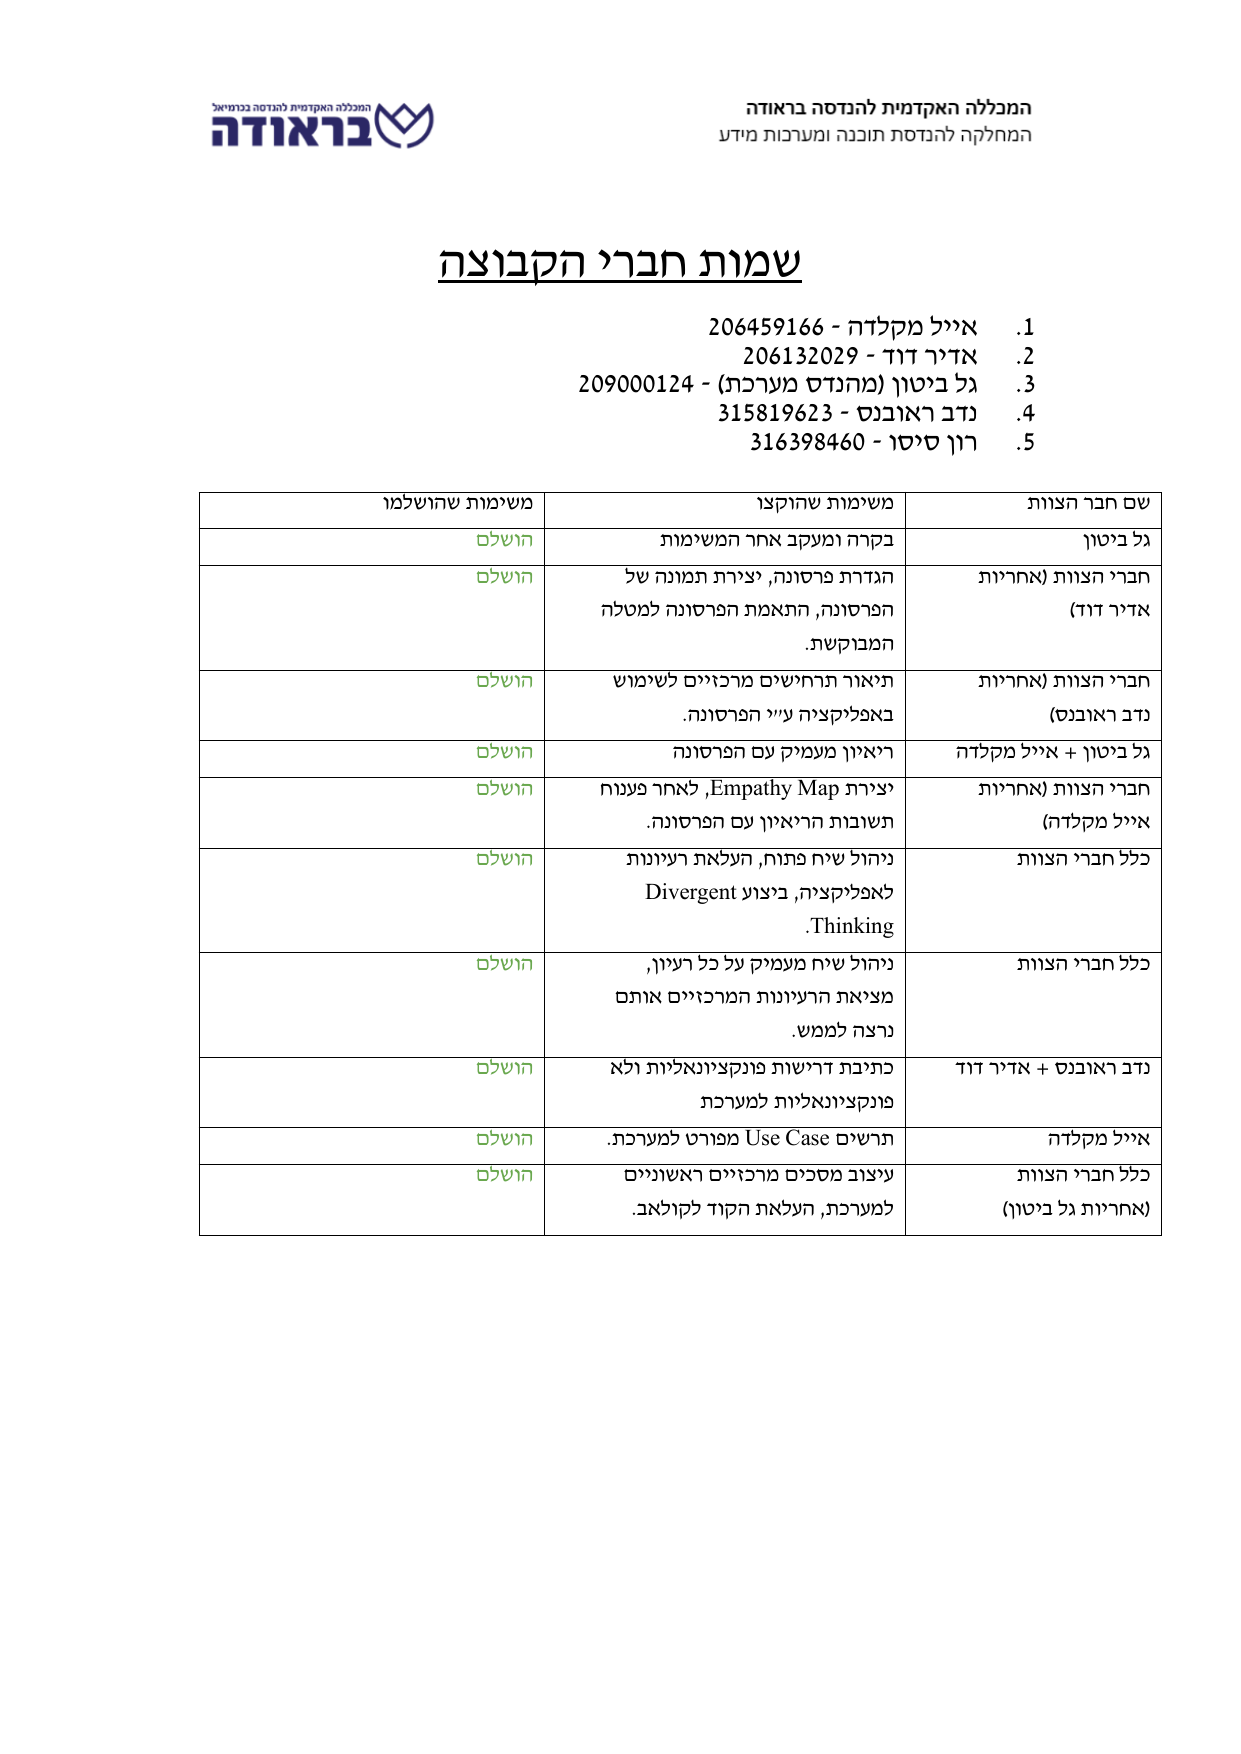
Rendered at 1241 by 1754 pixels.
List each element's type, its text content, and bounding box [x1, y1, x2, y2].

table_cell גל ביטון [906, 529, 1161, 565]
list רון סיסו - 316398460 [187, 429, 1015, 458]
table_header משימות שהוקצו [545, 493, 905, 528]
list גל ביטון (מהנדס מערכת) - 209000124 [187, 371, 1015, 400]
list אייל מקלדה - 206459166 [187, 314, 1015, 343]
table_cell כתיבת דרישות פונקציונאליות ולא פונקציונאליות למערכת [545, 1058, 905, 1127]
table_cell תיאור תרחישים מרכזיים לשימוש באפליקציה ע"י הפרסונה. [545, 671, 905, 740]
table_cell הושלם [200, 778, 544, 848]
table_cell הושלם [200, 849, 544, 952]
table_cell הושלם [200, 953, 544, 1057]
table_cell הושלם [200, 1058, 544, 1127]
table_cell כלל חברי הצוות [906, 849, 1161, 952]
table_cell כלל חברי הצוות [906, 953, 1161, 1057]
table_cell הושלם [200, 1165, 544, 1234]
table_cell תרשים Use Case מפורט למערכת. [545, 1128, 905, 1164]
table_cell הושלם [200, 529, 544, 565]
table_cell ניהול שיח מעמיק על כל רעיון, מציאת הרעיונות המרכזיים אותם נרצה לממש. [545, 953, 905, 1057]
table_cell יצירת Empathy Map, לאחר פענוח תשובות הריאיון עם הפרסונה. [545, 778, 905, 848]
list נדב ראובנס - 315819623 [187, 400, 1015, 429]
table_cell חברי הצוות (אחריות אדיר דוד) [906, 566, 1161, 669]
table_cell חברי הצוות (אחריות נדב ראובנס) [906, 671, 1161, 740]
table_cell נדב ראובנס + אדיר דוד [906, 1058, 1161, 1127]
picture [187, 73, 1053, 163]
table_cell גל ביטון + אייל מקלדה [906, 741, 1161, 777]
text שמות חברי הקבוצה [187, 191, 1053, 289]
table_cell הושלם [200, 1128, 544, 1164]
table_cell בקרה ומעקב אחר המשימות [545, 529, 905, 565]
table_cell הגדרת פרסונה, יצירת תמונה של הפרסונה, התאמת הפרסונה למטלה המבוקשת. [545, 566, 905, 669]
table_cell ניהול שיח פתוח, העלאת רעיונות לאפליקציה, ביצוע Divergent Thinking. [545, 849, 905, 952]
table_cell עיצוב מסכים מרכזיים ראשוניים למערכת, העלאת הקוד לקולאב. [545, 1165, 905, 1234]
table_cell חברי הצוות (אחריות אייל מקלדה) [906, 778, 1161, 848]
table_cell אייל מקלדה [906, 1128, 1161, 1164]
table_header שם חבר הצוות [906, 493, 1161, 528]
table_cell הושלם [200, 566, 544, 669]
table_cell הושלם [200, 741, 544, 777]
table_cell ריאיון מעמיק עם הפרסונה [545, 741, 905, 777]
table_cell כלל חברי הצוות (אחריות גל ביטון) [906, 1165, 1161, 1234]
table_cell הושלם [200, 671, 544, 740]
list אדיר דוד - 206132029 [187, 343, 1015, 371]
table_header משימות שהושלמו [200, 493, 544, 528]
